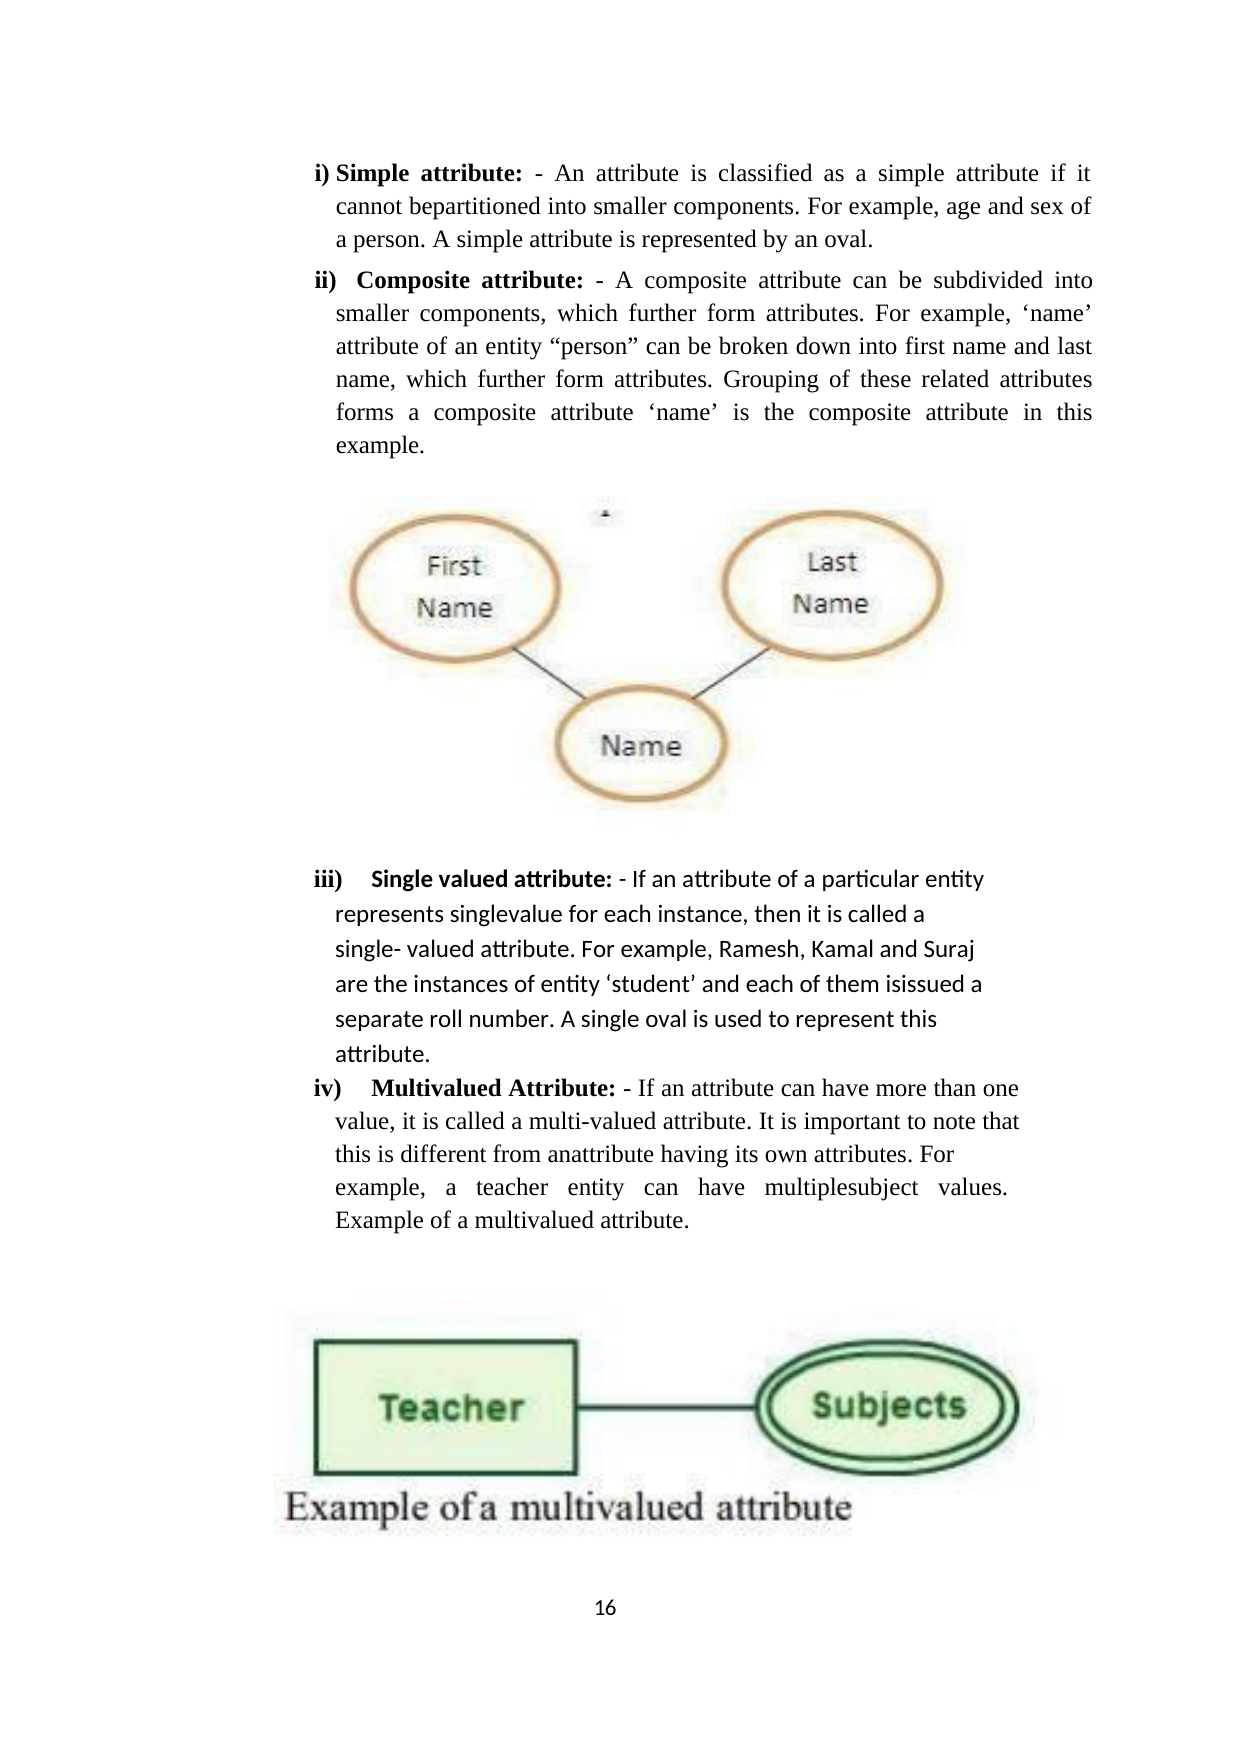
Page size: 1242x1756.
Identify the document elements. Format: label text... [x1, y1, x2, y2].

text example, a teacher entity can have multiplesubject values. Example of a multivalued attribute. [335, 1172, 1008, 1234]
list Simple attribute: - An attribute is classified as a simple attribute if it cannot bepartitioned into smaller components. For example, age and sex of a person. A simple attribute is represented by an oval. [314, 158, 1092, 253]
picture [273, 1288, 1059, 1539]
list Composite attribute: - A composite attribute can be subdivided into smaller components, which further form attributes. For example, ‘name’ attribute of an entity “person” can be broken down into first name and last name, which further form attributes. Grouping of these related attributes forms a composite attribute ‘name’ is the composite attribute in this example. [314, 265, 1093, 458]
picture [328, 496, 970, 834]
list Single valued attribute: - If an attribute of a particular entity represents singlevalue for each instance, then it is called a single- valued attribute. For example, Ramesh, Kamal and Suraj are the instances of entity ‘student’ and each of them isissued a separate roll number. A single oval is used to represent this attribute. [314, 863, 995, 1069]
list Multivalued Attribute: - If an attribute can have more than one value, it is called a multi-valued attribute. It is important to note that this is different from anattribute having its own attributes. For [314, 1073, 1019, 1168]
